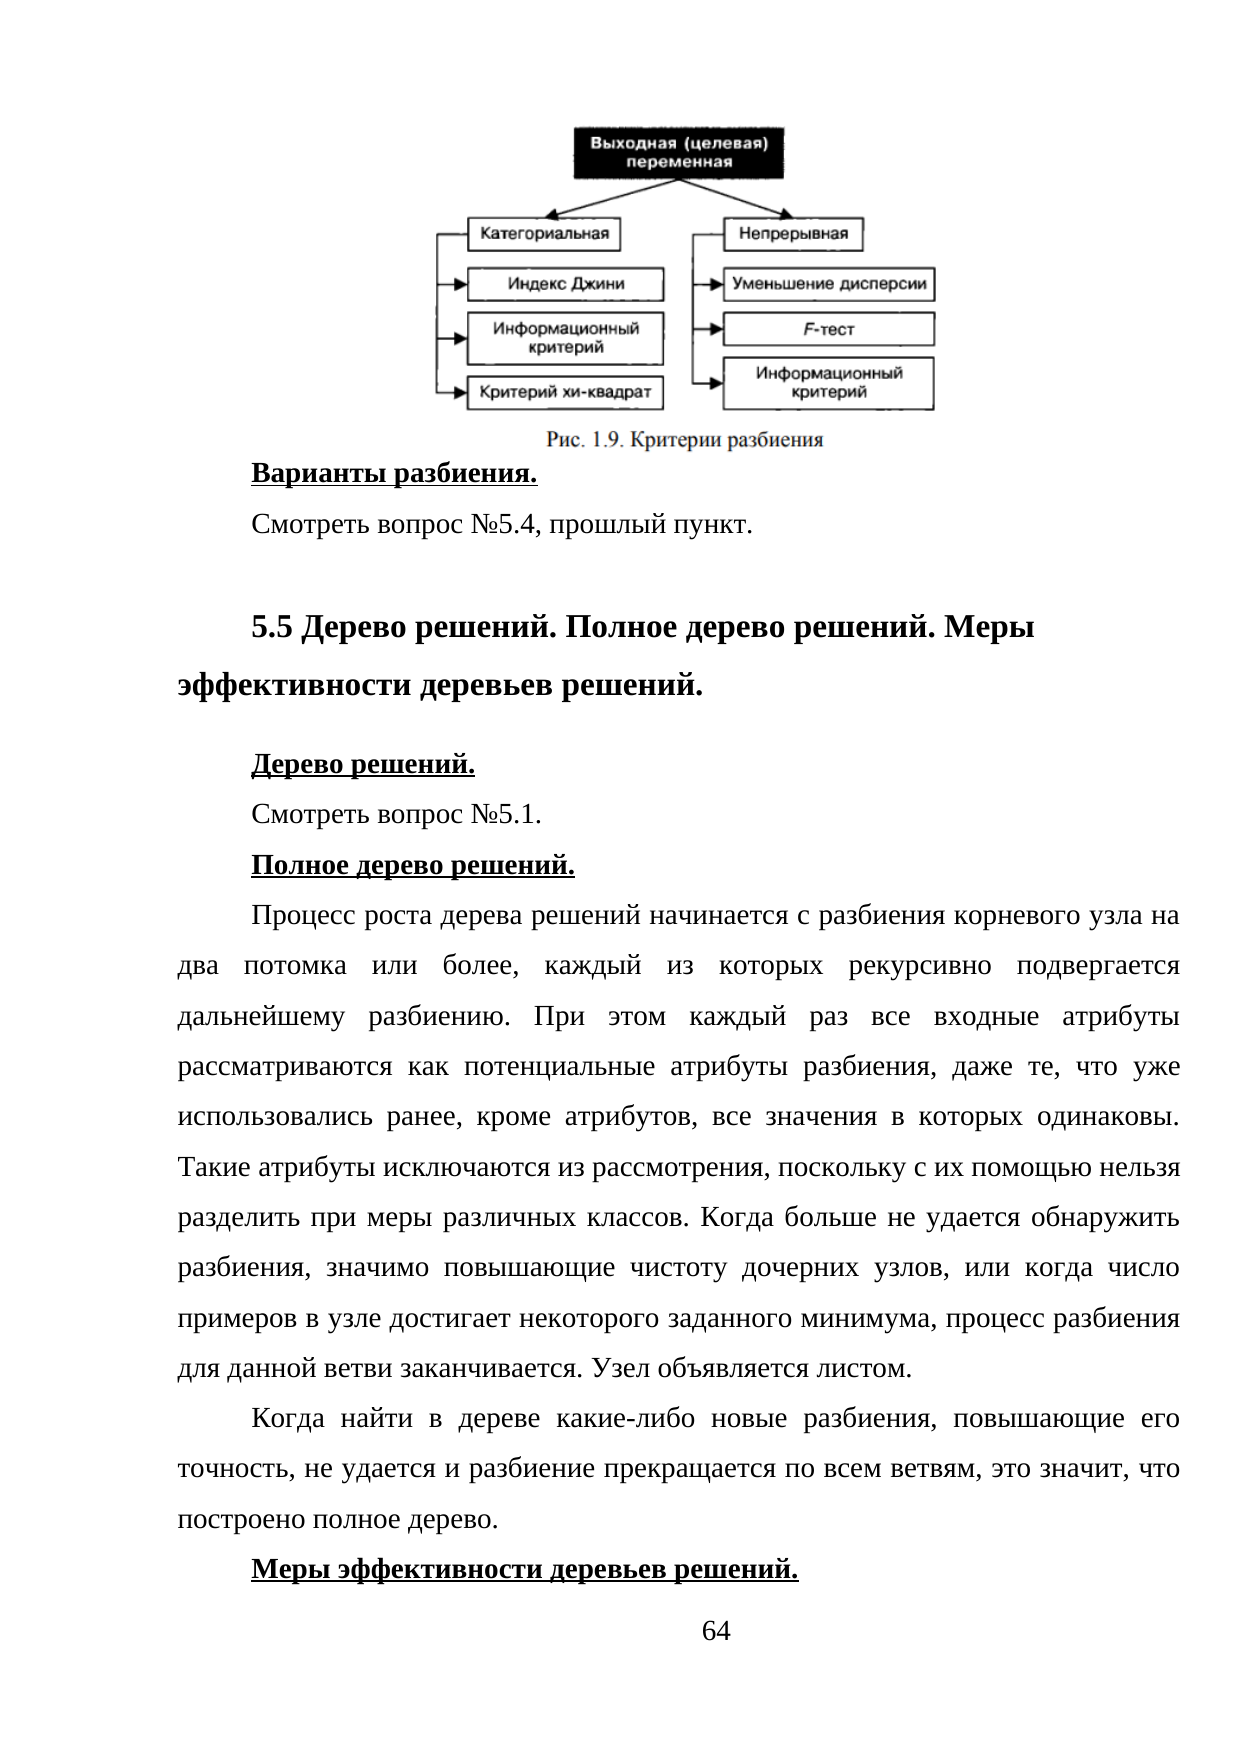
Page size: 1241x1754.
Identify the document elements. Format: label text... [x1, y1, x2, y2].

text Смотреть вопрос №5.4, прошлый пункт. [177, 506, 1181, 539]
text Когда найти в дереве какие-либо новые разбиения, повышающие его точность, не удается и разбиение прекращается по всем ветвям, это значит, что построено полное дерево. [177, 1400, 1181, 1534]
text Полное дерево решений. [177, 847, 1181, 880]
text Варианты разбиения. [177, 456, 1181, 489]
picture [415, 118, 943, 456]
text Дерево решений. [177, 746, 1181, 780]
text Процесс роста дерева решений начинается с разбиения корневого узла на два потомка или более, каждый из которых рекурсивно подвергается дальнейшему разбиению. При этом каждый раз все входные атрибуты рассматриваются как потенциальные атрибуты разбиения, даже те, что уже использовались ранее, кроме атрибутов, все значения в которых одинаковы. Такие атрибуты исключаются из рассмотрения, поскольку с их помощью нельзя разделить при меры различных классов. Когда больше не удается обнаружить разбиения, значимо повышающие чистоту дочерних узлов, или когда число примеров в узле достигает некоторого заданного минимума, процесс разбиения для данной ветви заканчивается. Узел объявляется листом. [177, 897, 1181, 1383]
subtitle 5.5 Дерево решений. Полное дерево решений. Меры эффективности деревьев решений. [177, 606, 1181, 702]
text Смотреть вопрос №5.1. [177, 797, 1181, 830]
text Меры эффективности деревьев решений. [177, 1551, 1181, 1585]
